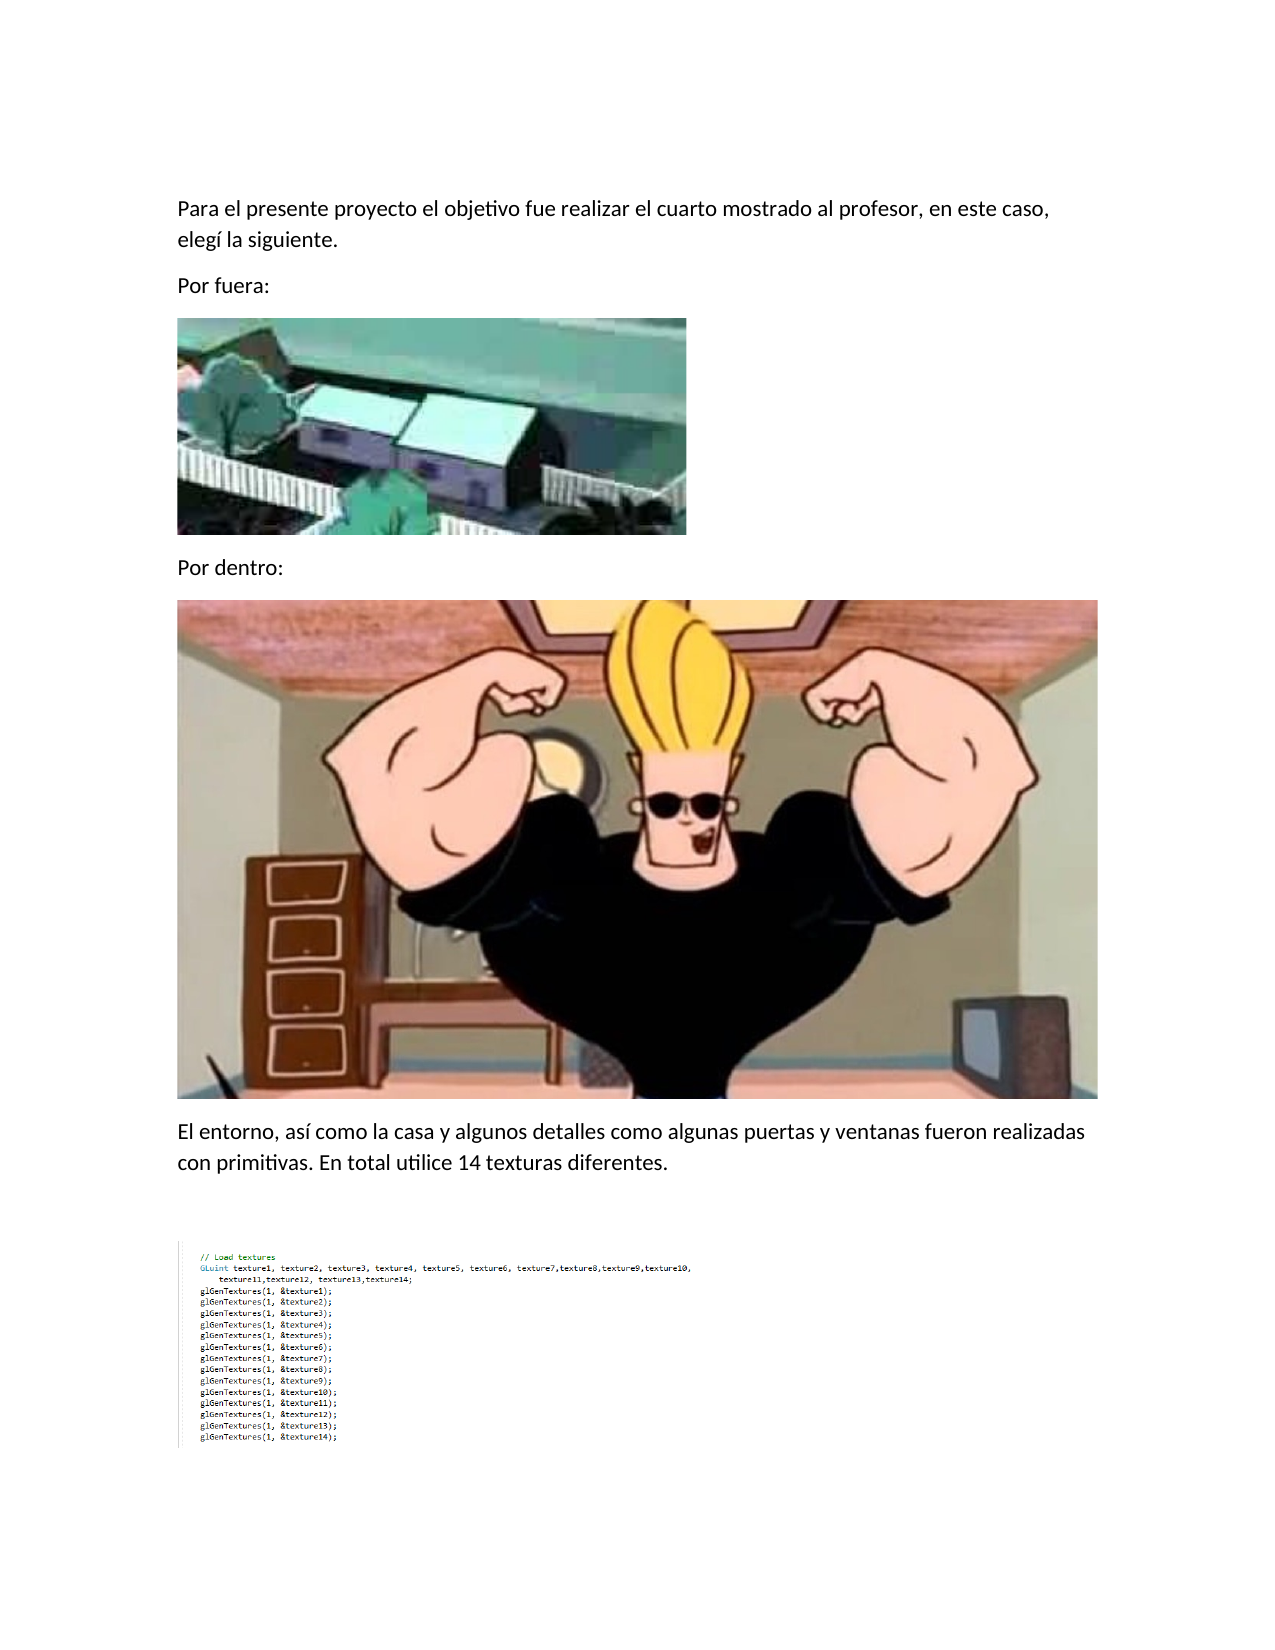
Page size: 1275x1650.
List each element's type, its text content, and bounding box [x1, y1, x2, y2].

text El entorno, así como la casa y algunos detalles como algunas puertas y ventanas fueron realizadas con primitivas. En total utilice 14 texturas diferentes. [177, 1117, 1098, 1176]
text Para el presente proyecto el objetivo fue realizar el cuarto mostrado al profesor, en este caso, elegí la siguiente. [177, 194, 1098, 253]
text Por dentro: [177, 553, 1098, 581]
picture [177, 600, 1098, 1099]
picture [177, 318, 687, 535]
text Por fuera: [177, 272, 1098, 299]
picture [177, 1241, 699, 1448]
